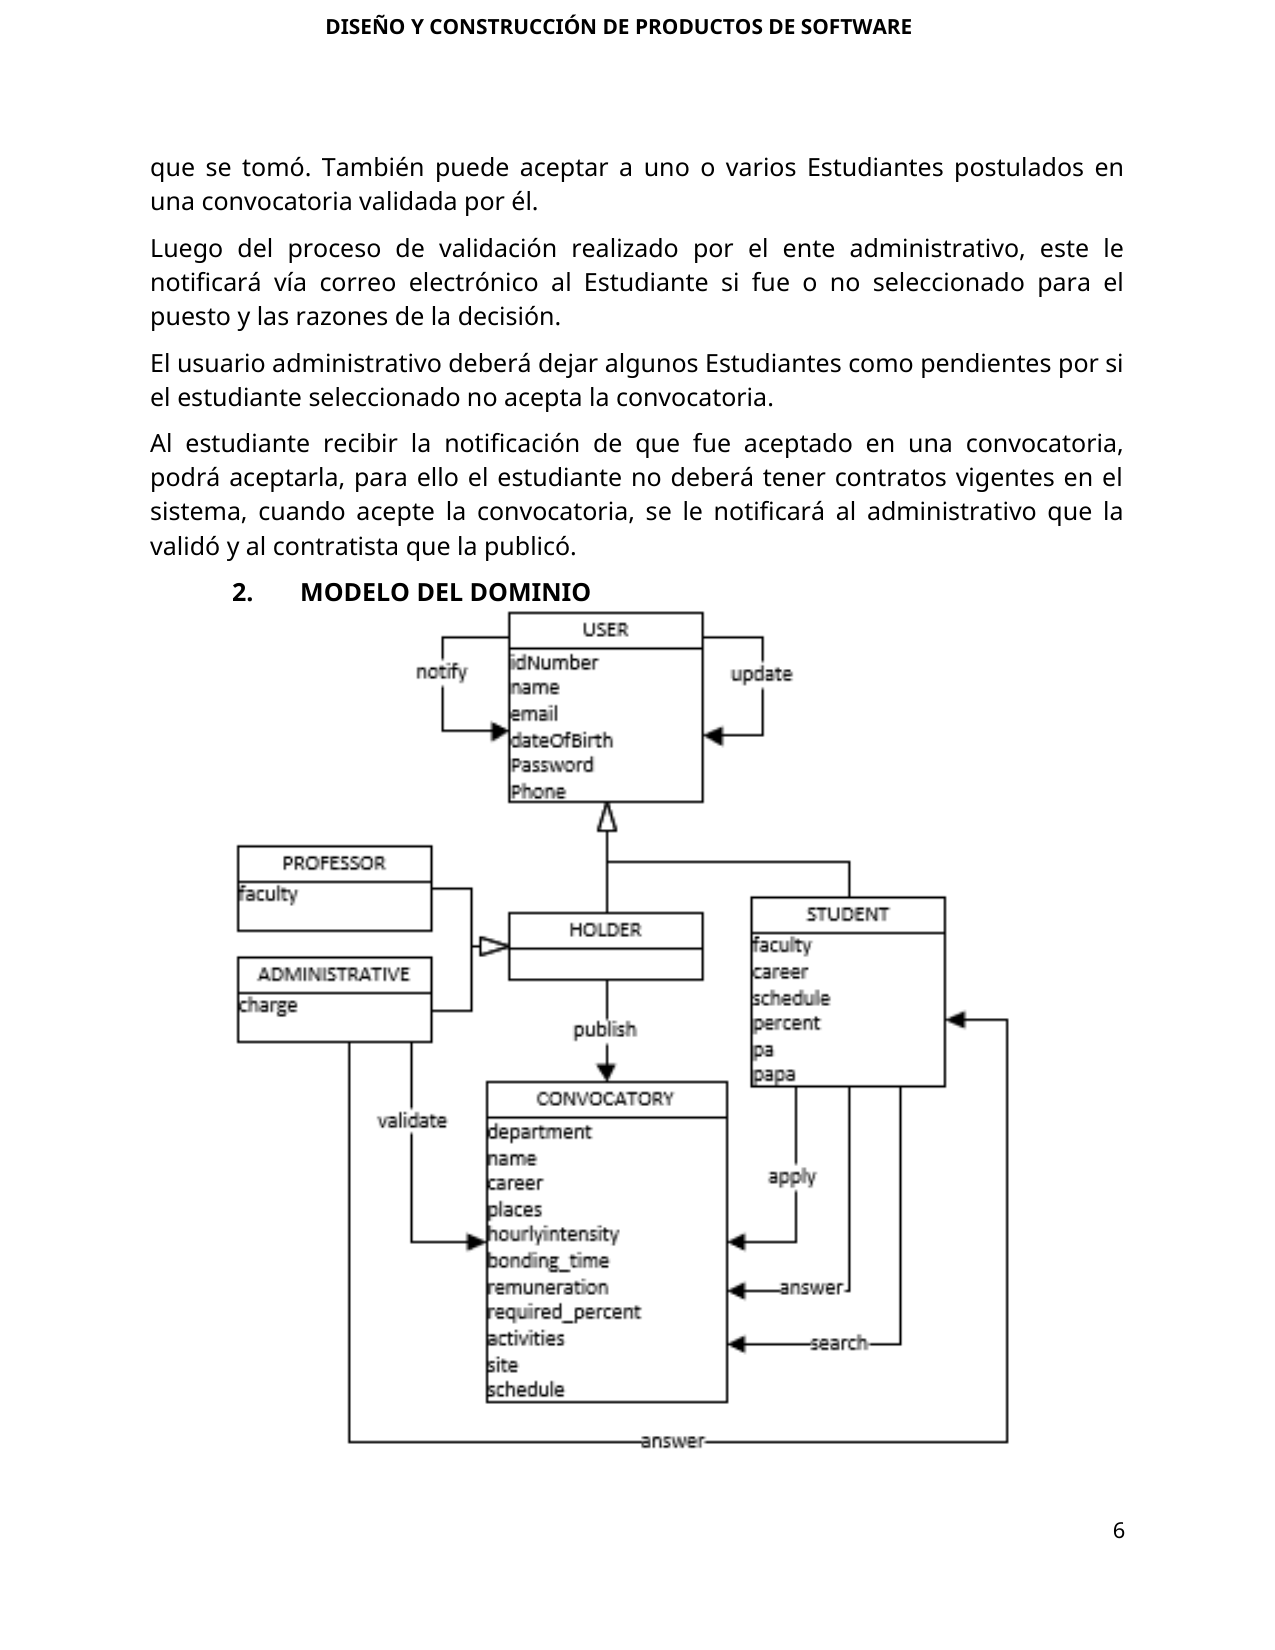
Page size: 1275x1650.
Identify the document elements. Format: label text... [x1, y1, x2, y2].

text Al estudiante recibir la notificación de que fue aceptado en una convocatoria, podrá aceptarla, para ello el estudiante no deberá tener contratos vigentes en el sistema, cuando acepte la convocatoria, se le notificará al administrativo que la validó y al contratista que la publicó. [150, 426, 1125, 562]
list MODELO DEL DOMINIO [194, 575, 1125, 609]
text Luego del proceso de validación realizado por el ente administrativo, este le notificará vía correo electrónico al Estudiante si fue o no seleccionado para el puesto y las razones de la decisión. [150, 231, 1125, 333]
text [150, 150, 1125, 218]
text El usuario administrativo deberá dejar algunos Estudiantes como pendientes por si el estudiante seleccionado no acepta la convocatoria. [150, 345, 1125, 413]
picture [231, 608, 1020, 1455]
